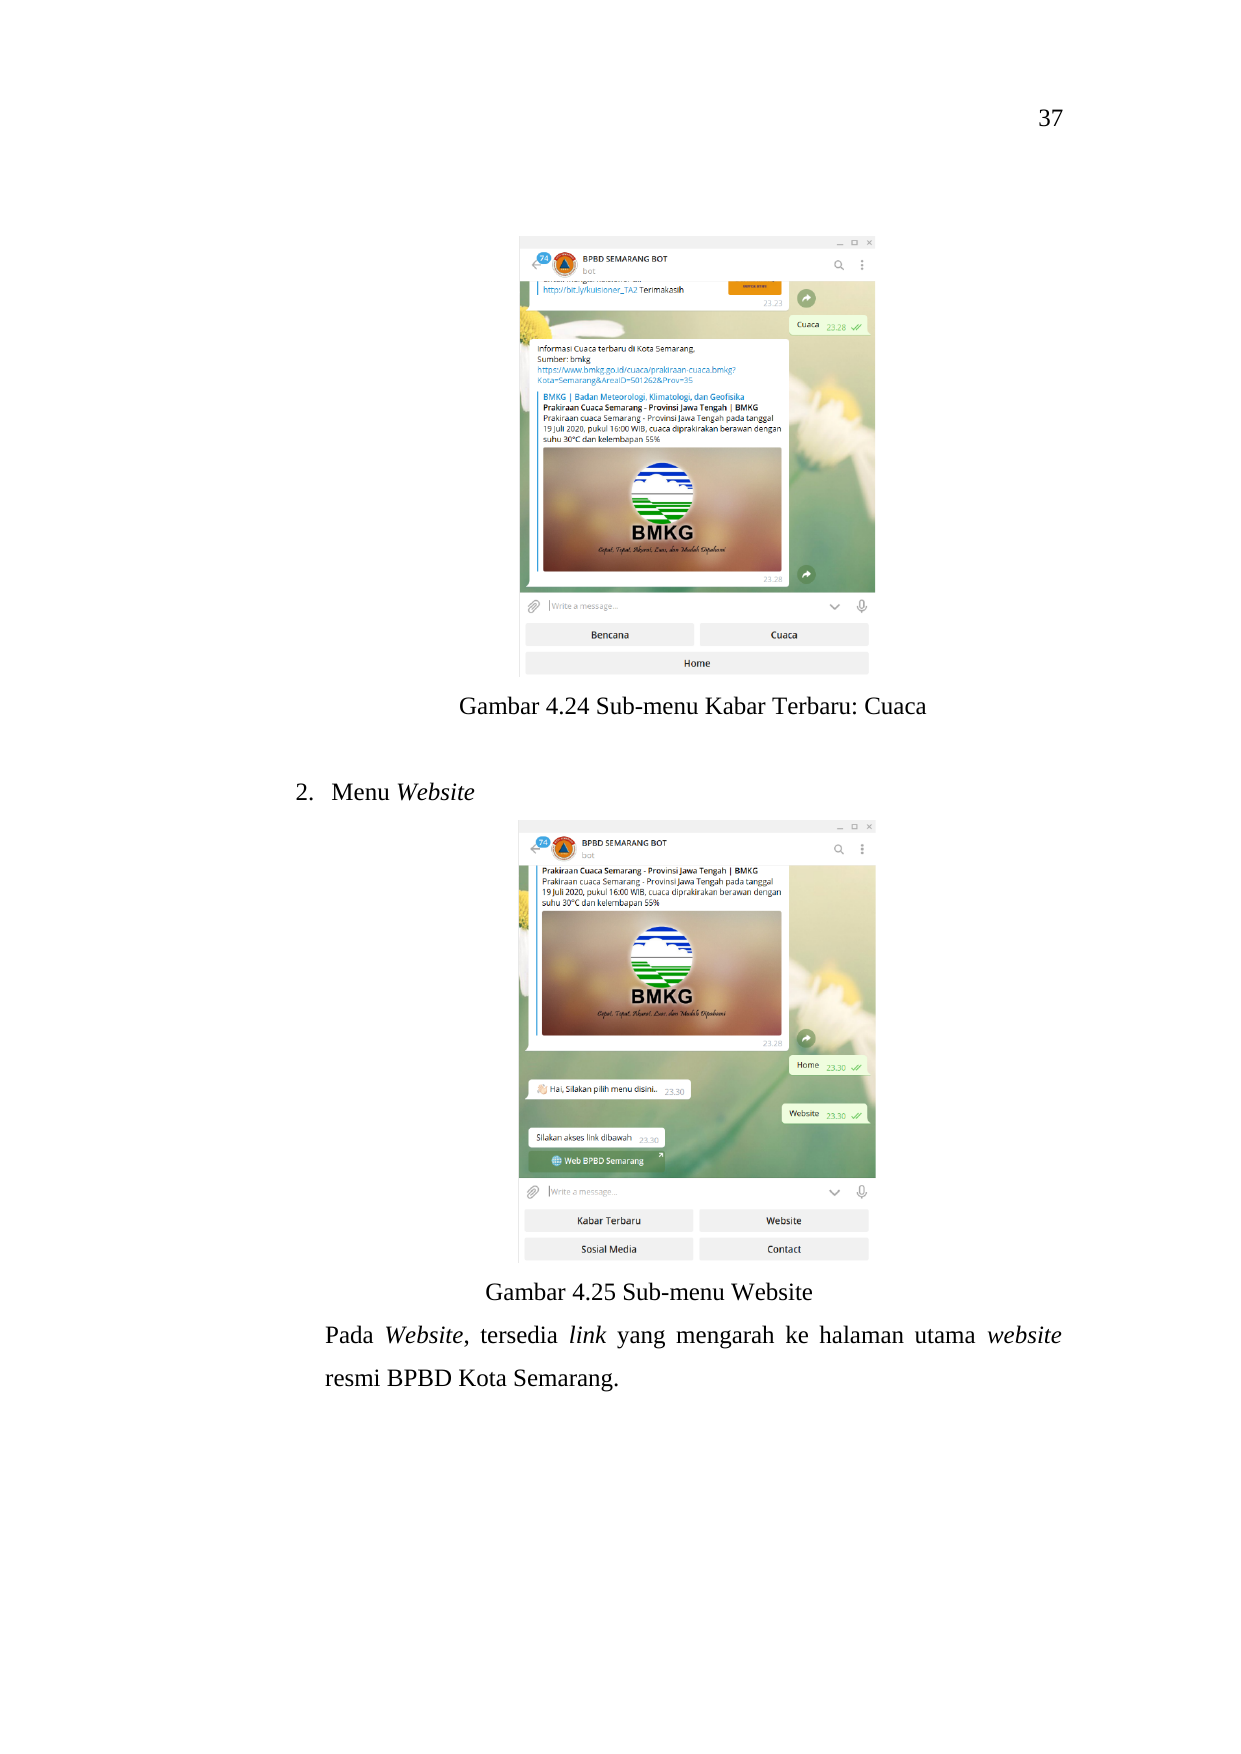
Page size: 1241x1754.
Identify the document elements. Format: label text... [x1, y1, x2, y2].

picture [518, 820, 876, 1263]
list Menu Website [295, 777, 1062, 806]
list Pada Website, tersedia link yang mengarah ke halaman utama website resmi BPBD Kota Semarang. [325, 1320, 1062, 1392]
picture [519, 236, 876, 677]
